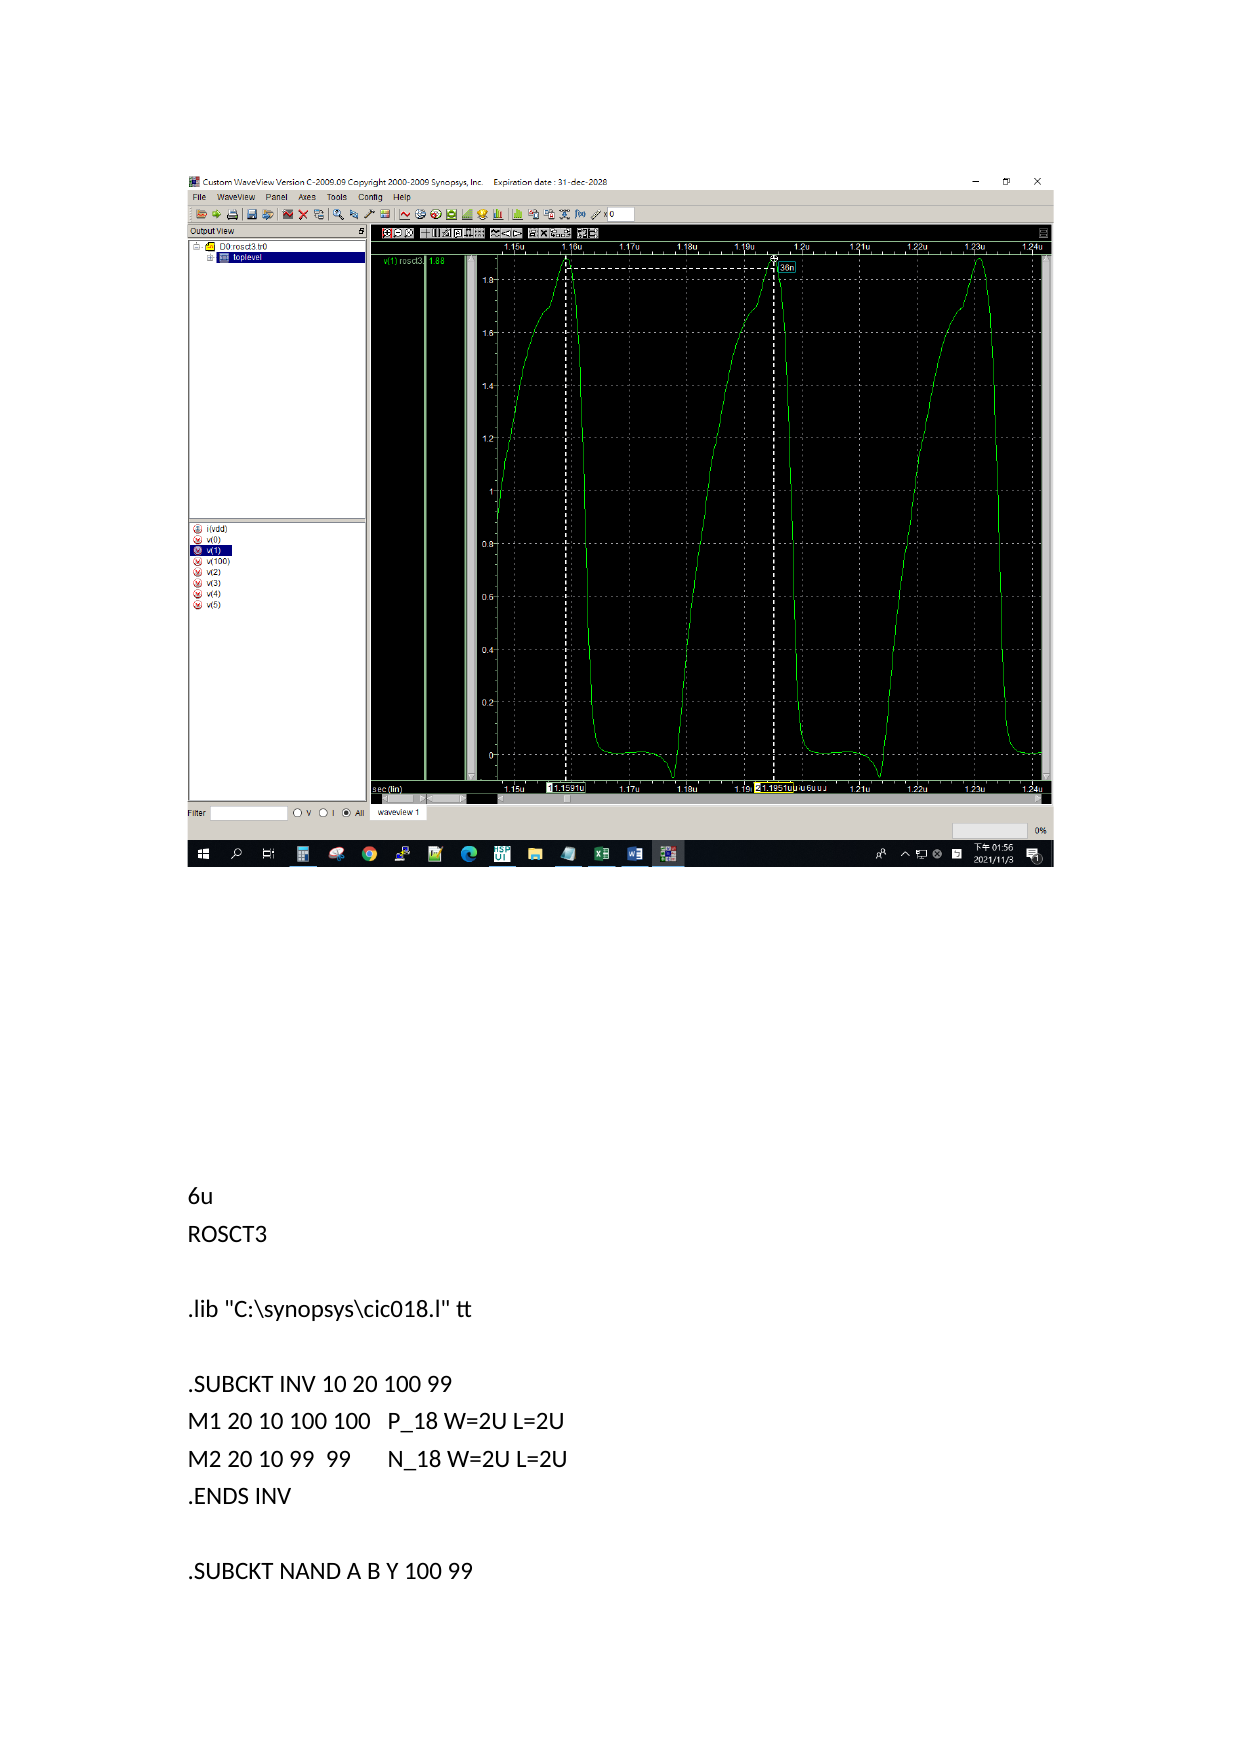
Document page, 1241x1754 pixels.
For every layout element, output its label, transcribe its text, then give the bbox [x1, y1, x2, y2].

text M1 20 10 100 100 P_18 W=2U L=2U [187, 1402, 1053, 1439]
text .SUBCKT INV 10 20 100 99 [187, 1364, 1053, 1402]
text .SUBCKT NAND A B Y 100 99 [187, 1552, 1053, 1589]
picture [187, 174, 1054, 867]
text .ENDS INV [187, 1477, 1053, 1514]
text .lib "C:\synopsys\cic018.l" tt [187, 1289, 1053, 1327]
text ROSCT3 [187, 1214, 1053, 1252]
text M2 20 10 99 99 N_18 W=2U L=2U [187, 1439, 1053, 1477]
text 6u [187, 1177, 1053, 1214]
